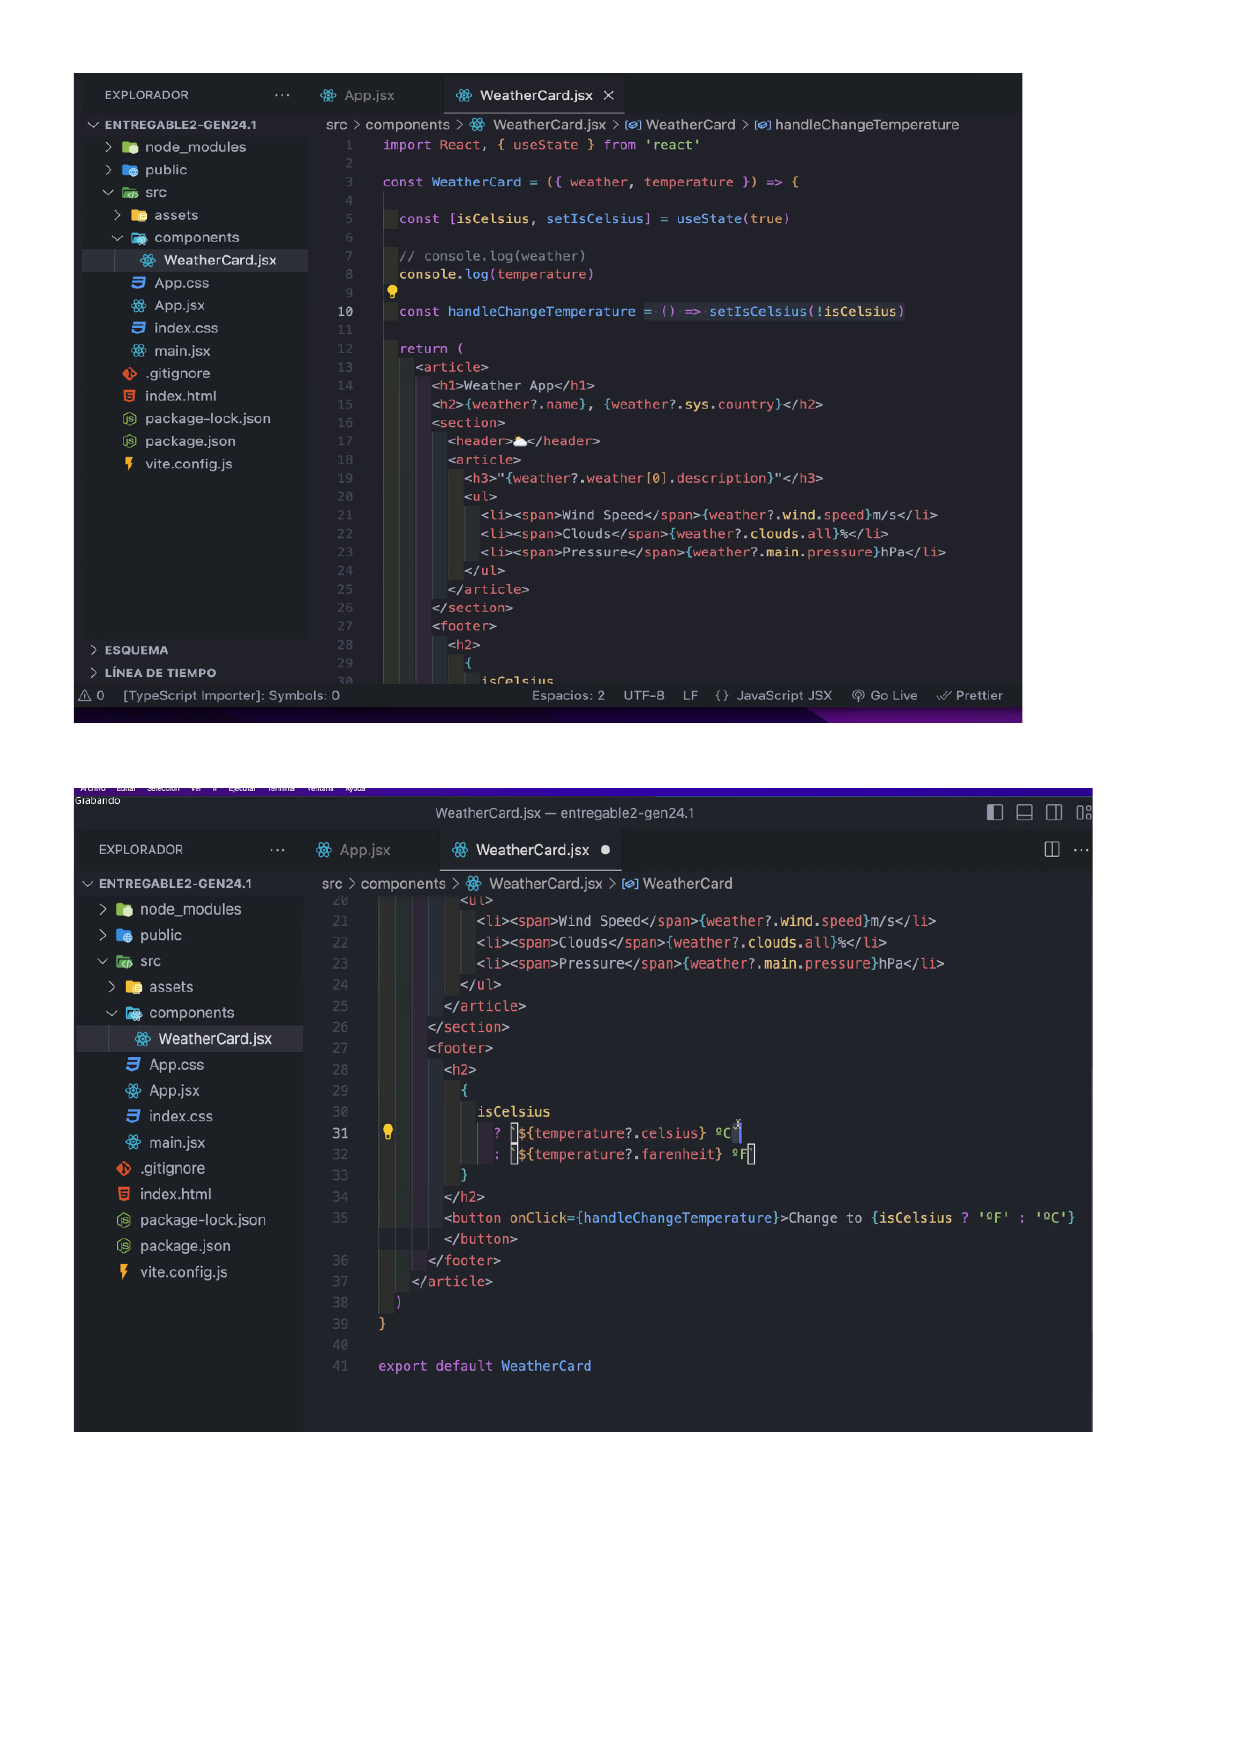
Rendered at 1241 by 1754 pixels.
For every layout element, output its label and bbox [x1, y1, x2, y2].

picture [73, 73, 1023, 723]
picture [73, 788, 1093, 1432]
